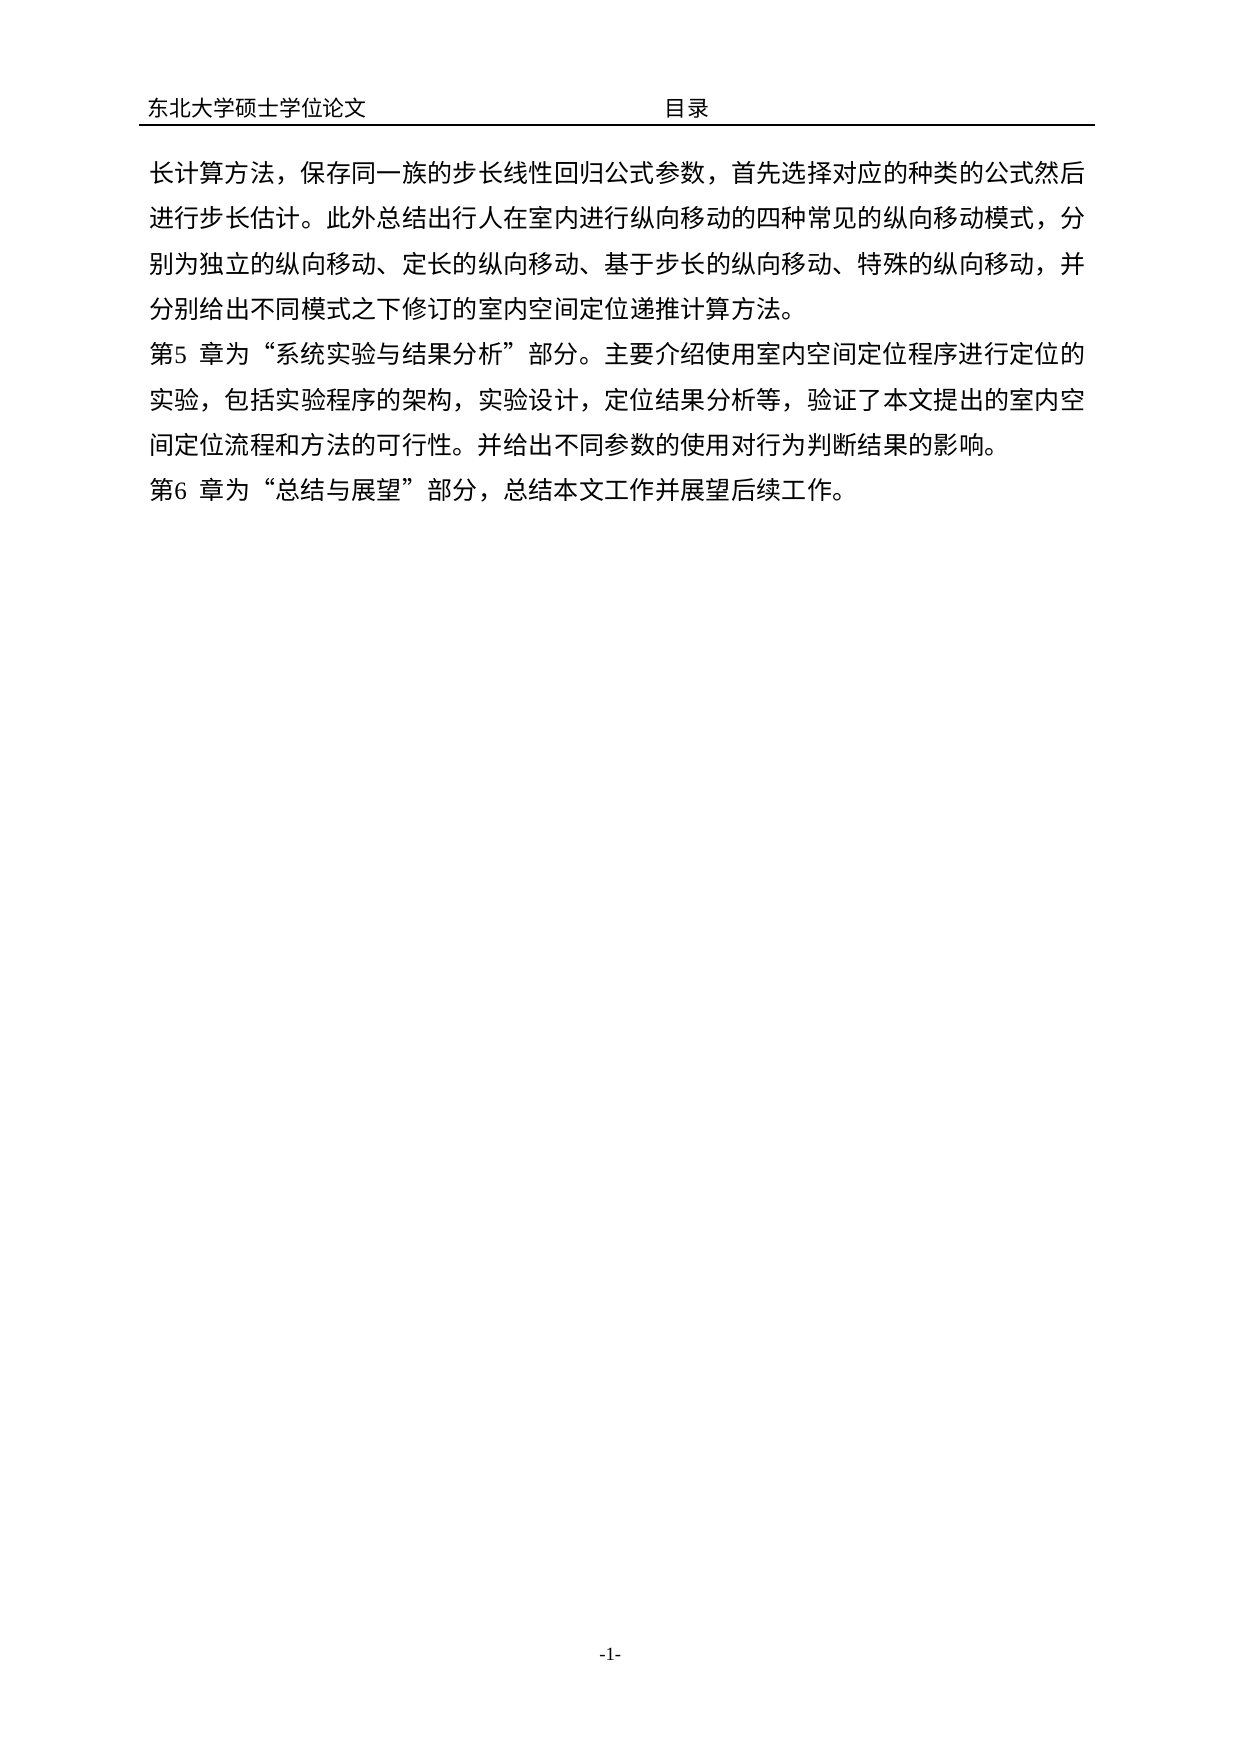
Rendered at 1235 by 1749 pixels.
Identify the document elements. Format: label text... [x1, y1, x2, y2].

list 为“总结与展望”部分，总结本文工作并展望后续工作。 [149, 466, 1085, 512]
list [149, 149, 1085, 330]
list 为“系统实验与结果分析”部分。主要介绍使用室内空间定位程序进行定位的实验，包括实验程序的架构，实验设计，定位结果分析等，验证了本文提出的室内空间定位流程和方法的可行性。并给出不同参数的使用对行为判断结果的影响。 [149, 330, 1085, 466]
